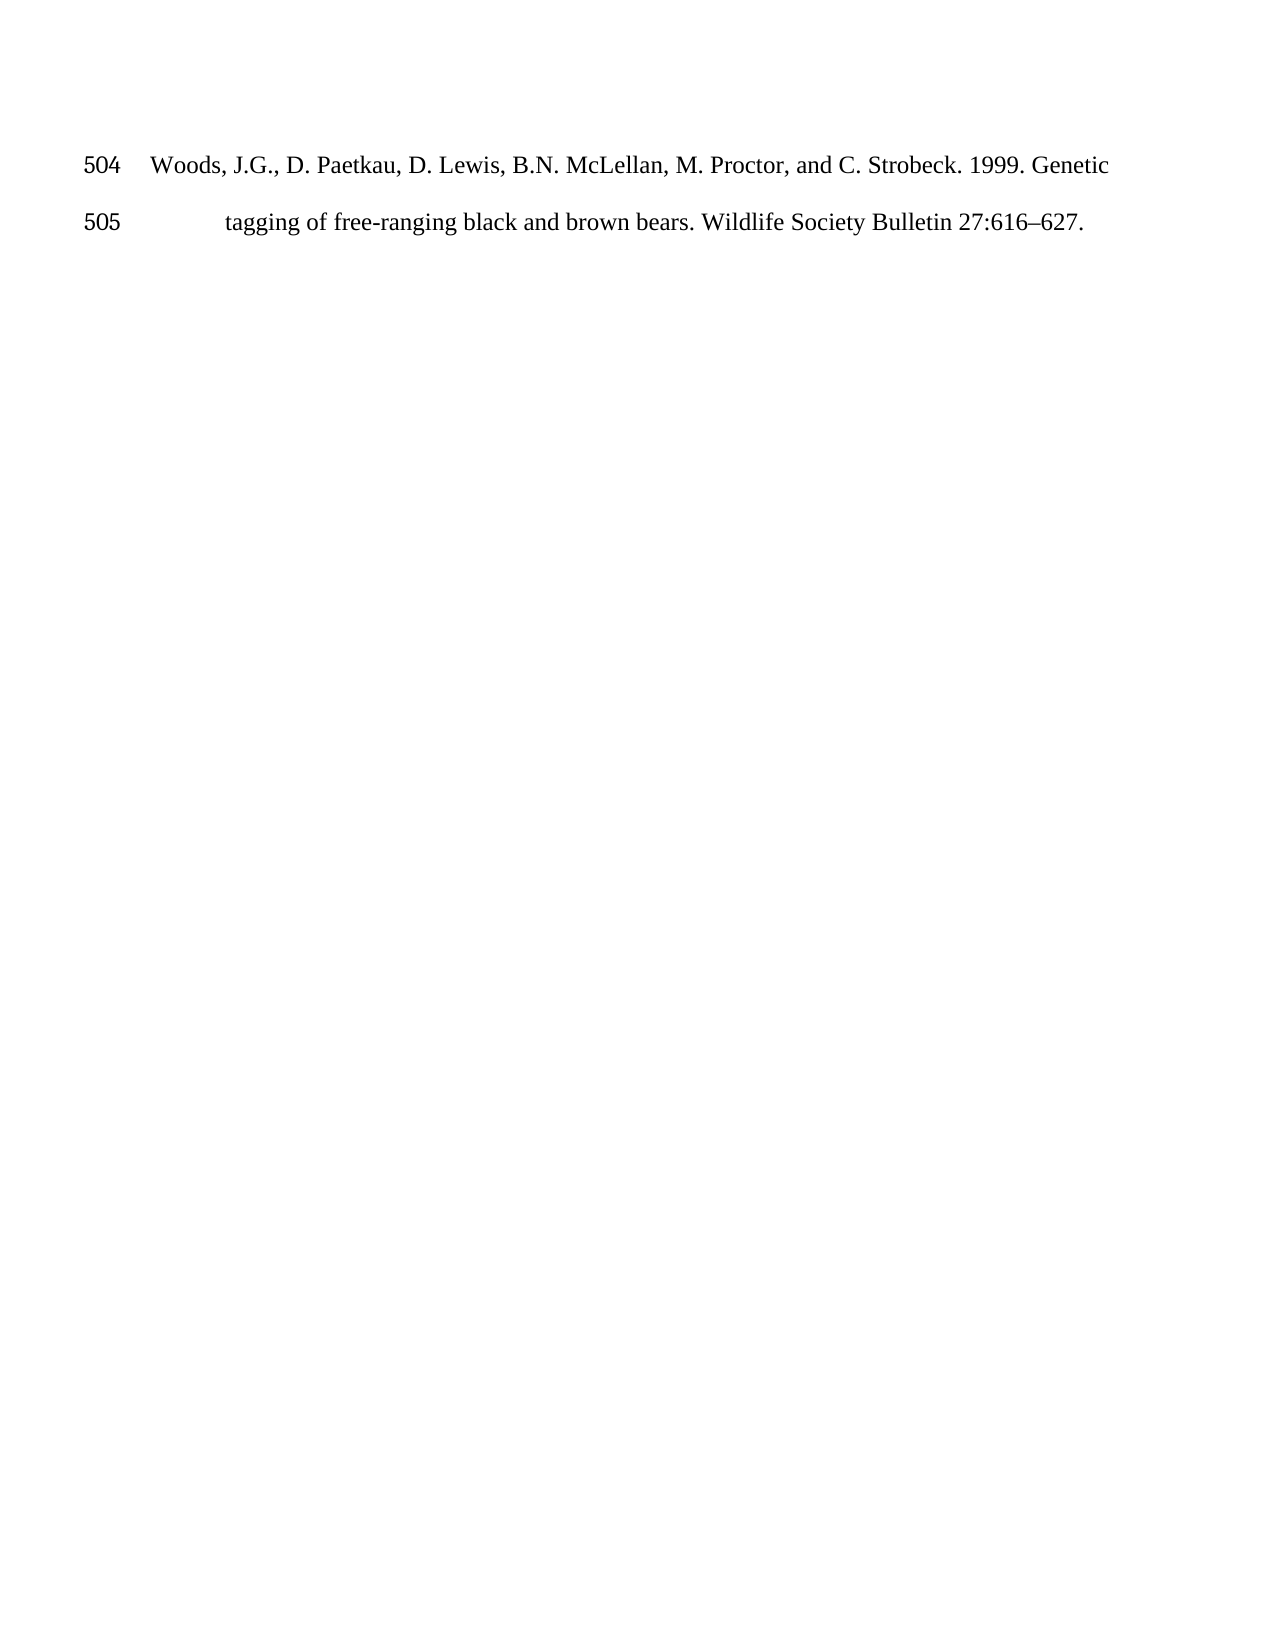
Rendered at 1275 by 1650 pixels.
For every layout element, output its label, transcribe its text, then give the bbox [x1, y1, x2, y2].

text Woods, J.G., D. Paetkau, D. Lewis, B.N. McLellan, M. Proctor, and C. Strobeck. 1999. Genetic tagging of free-ranging black and brown bears. Wildlife Society Bulletin 27:616–627. [150, 150, 1125, 236]
